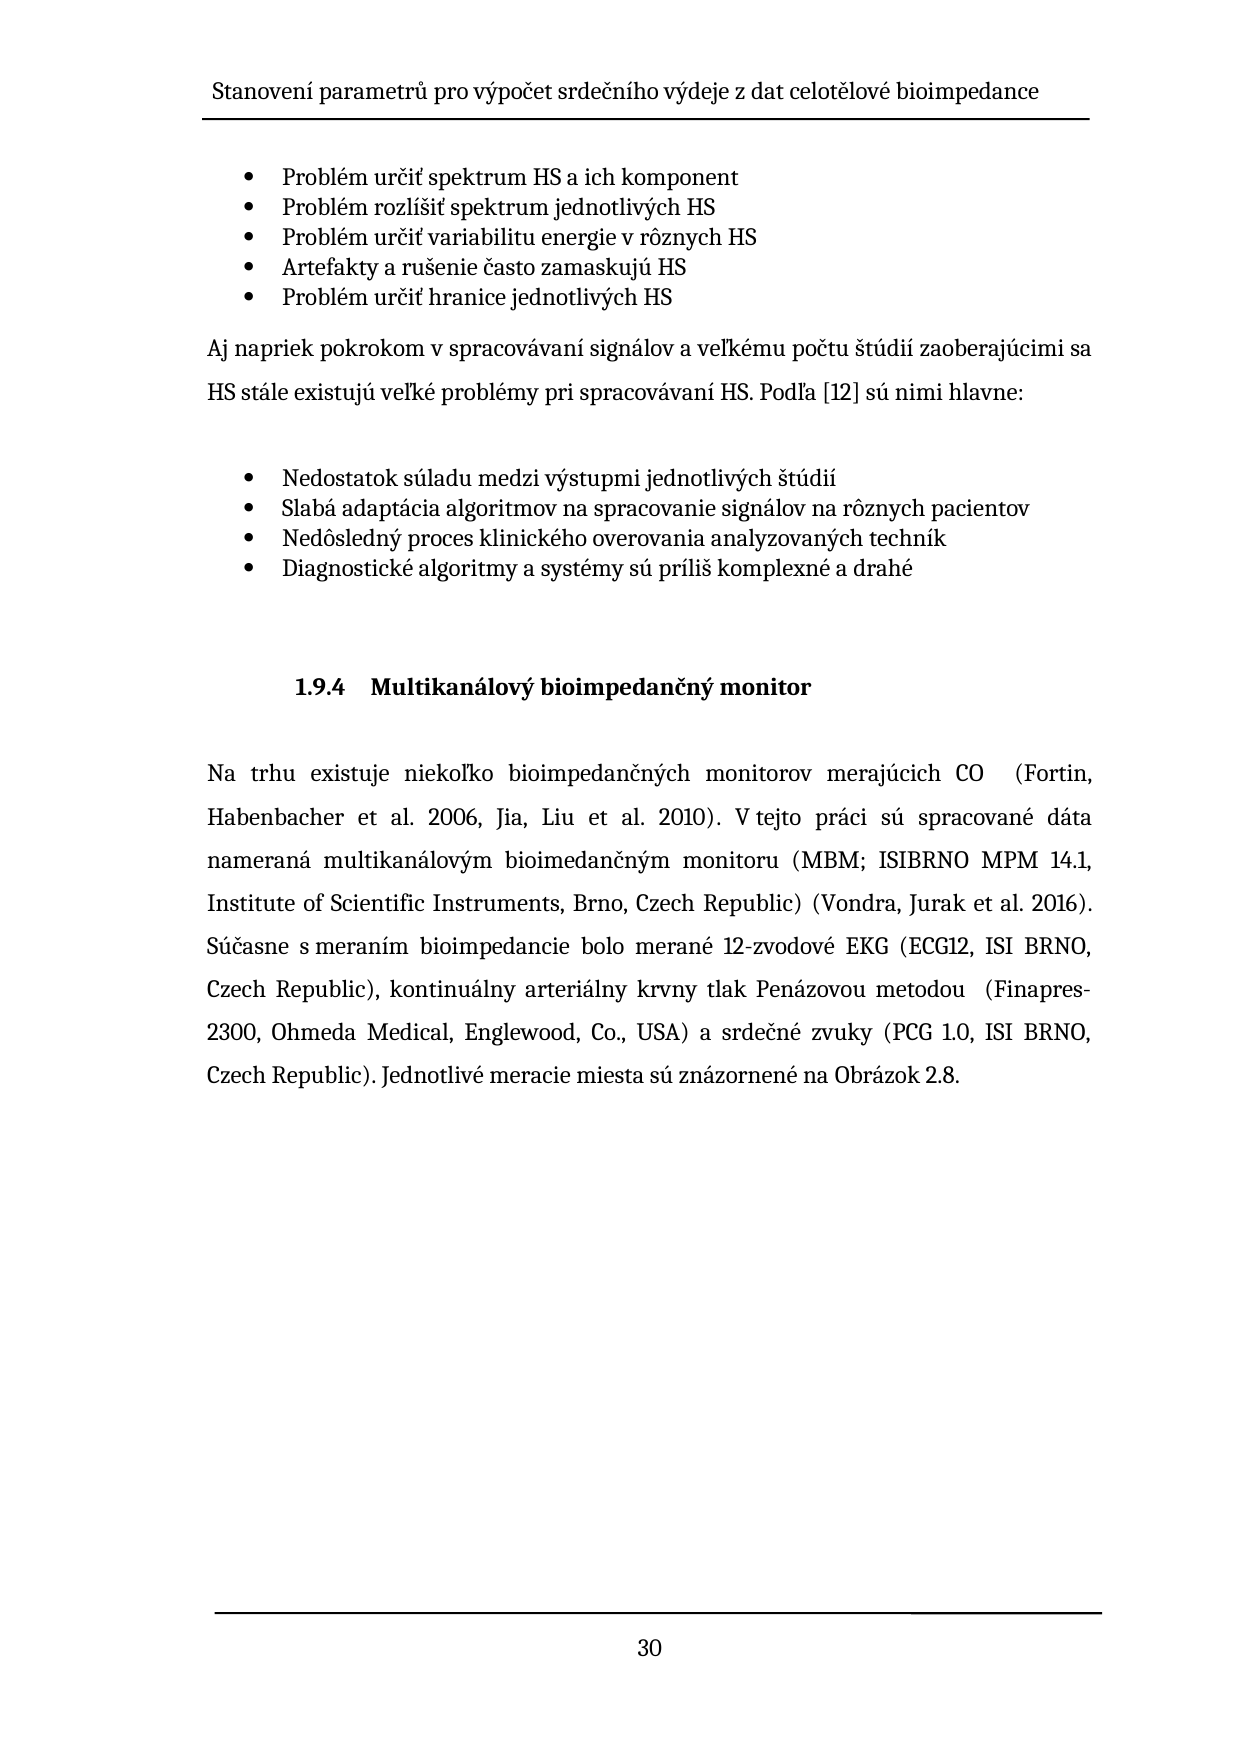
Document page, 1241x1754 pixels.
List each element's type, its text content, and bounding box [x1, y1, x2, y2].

list Problém určiť spektrum HS a ich komponent [244, 163, 1092, 192]
list Problém určiť variabilitu energie v rôznych HS [244, 223, 1092, 252]
list Slabá adaptácia algoritmov na spracovanie signálov na rôznych pacientov [244, 494, 1092, 522]
list Diagnostické algoritmy a systémy sú príliš komplexné a drahé [244, 554, 1092, 583]
list Problém určiť hranice jednotlivých HS [244, 283, 1092, 312]
list Artefakty a rušenie často zamaskujú HS [244, 253, 1092, 282]
text Aj napriek pokrokom v spracovávaní signálov a veľkému počtu štúdií zaoberajúcimi sa HS stále existujú veľké problémy pri spracovávaní HS. Podľa [12] sú nimi hlavne: [207, 334, 1092, 406]
list Nedôsledný proces klinického overovania analyzovaných techník [244, 524, 1092, 553]
list Problém rozlíšiť spektrum jednotlivých HS [244, 193, 1092, 222]
list Nedostatok súladu medzi výstupmi jednotlivých štúdií [244, 464, 1092, 492]
subtitle Multikanálový bioimpedančný monitor [295, 673, 1092, 702]
